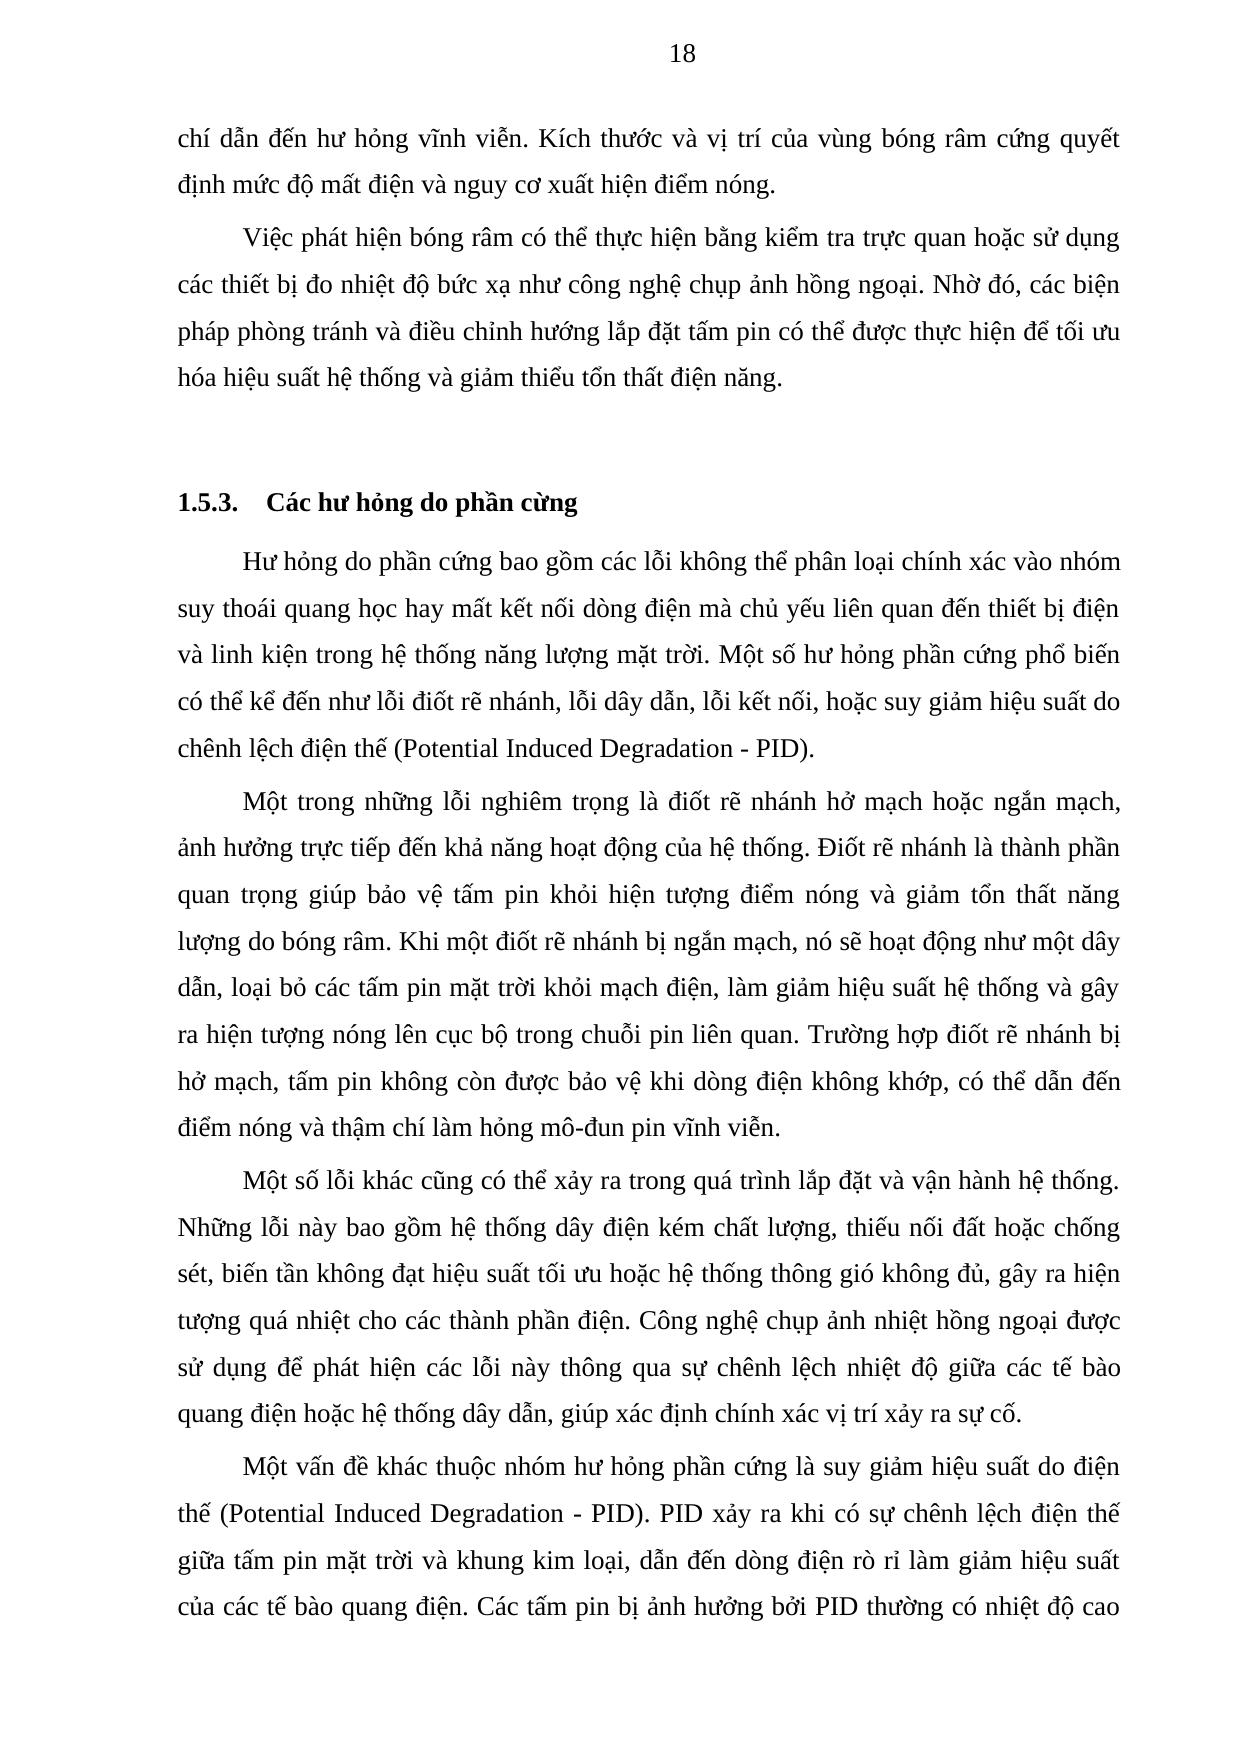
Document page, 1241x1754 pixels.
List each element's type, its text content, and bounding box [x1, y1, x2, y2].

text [177, 122, 1122, 199]
text Một trong những lỗi nghiêm trọng là điốt rẽ nhánh hở mạch hoặc ngắn mạch, ảnh hưởng trực tiếp đến khả năng hoạt động của hệ thống. Điốt rẽ nhánh là thành phần quan trọng giúp bảo vệ tấm pin khỏi hiện tượng điểm nóng và giảm tổn thất năng lượng do bóng râm. Khi một điốt rẽ nhánh bị ngắn mạch, nó sẽ hoạt động như một dây dẫn, loại bỏ các tấm pin mặt trời khỏi mạch điện, làm giảm hiệu suất hệ thống và gây ra hiện tượng nóng lên cục bộ trong chuỗi pin liên quan. Trường hợp điốt rẽ nhánh bị hở mạch, tấm pin không còn được bảo vệ khi dòng điện không khớp, có thể dẫn đến điểm nóng và thậm chí làm hỏng mô-đun pin vĩnh viễn. [177, 784, 1122, 1142]
text Hư hỏng do phần cứng bao gồm các lỗi không thể phân loại chính xác vào nhóm suy thoái quang học hay mất kết nối dòng điện mà chủ yếu liên quan đến thiết bị điện và linh kiện trong hệ thống năng lượng mặt trời. Một số hư hỏng phần cứng phổ biến có thể kể đến như lỗi điốt rẽ nhánh, lỗi dây dẫn, lỗi kết nối, hoặc suy giảm hiệu suất do chênh lệch điện thế (Potential Induced Degradation - PID). [177, 545, 1122, 763]
text Một số lỗi khác cũng có thể xảy ra trong quá trình lắp đặt và vận hành hệ thống. Những lỗi này bao gồm hệ thống dây điện kém chất lượng, thiếu nối đất hoặc chống sét, biến tần không đạt hiệu suất tối ưu hoặc hệ thống thông gió không đủ, gây ra hiện tượng quá nhiệt cho các thành phần điện. Công nghệ chụp ảnh nhiệt hồng ngoại được sử dụng để phát hiện các lỗi này thông qua sự chênh lệch nhiệt độ giữa các tế bào quang điện hoặc hệ thống dây dẫn, giúp xác định chính xác vị trí xảy ra sự cố. [177, 1164, 1122, 1429]
subtitle Các hư hỏng do phần cừng [177, 486, 1122, 517]
text Việc phát hiện bóng râm có thể thực hiện bằng kiểm tra trực quan hoặc sử dụng các thiết bị đo nhiệt độ bức xạ như công nghệ chụp ảnh hồng ngoại. Nhờ đó, các biện pháp phòng tránh và điều chỉnh hướng lắp đặt tấm pin có thể được thực hiện để tối ưu hóa hiệu suất hệ thống và giảm thiểu tổn thất điện năng. [177, 221, 1122, 392]
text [177, 1450, 1122, 1622]
